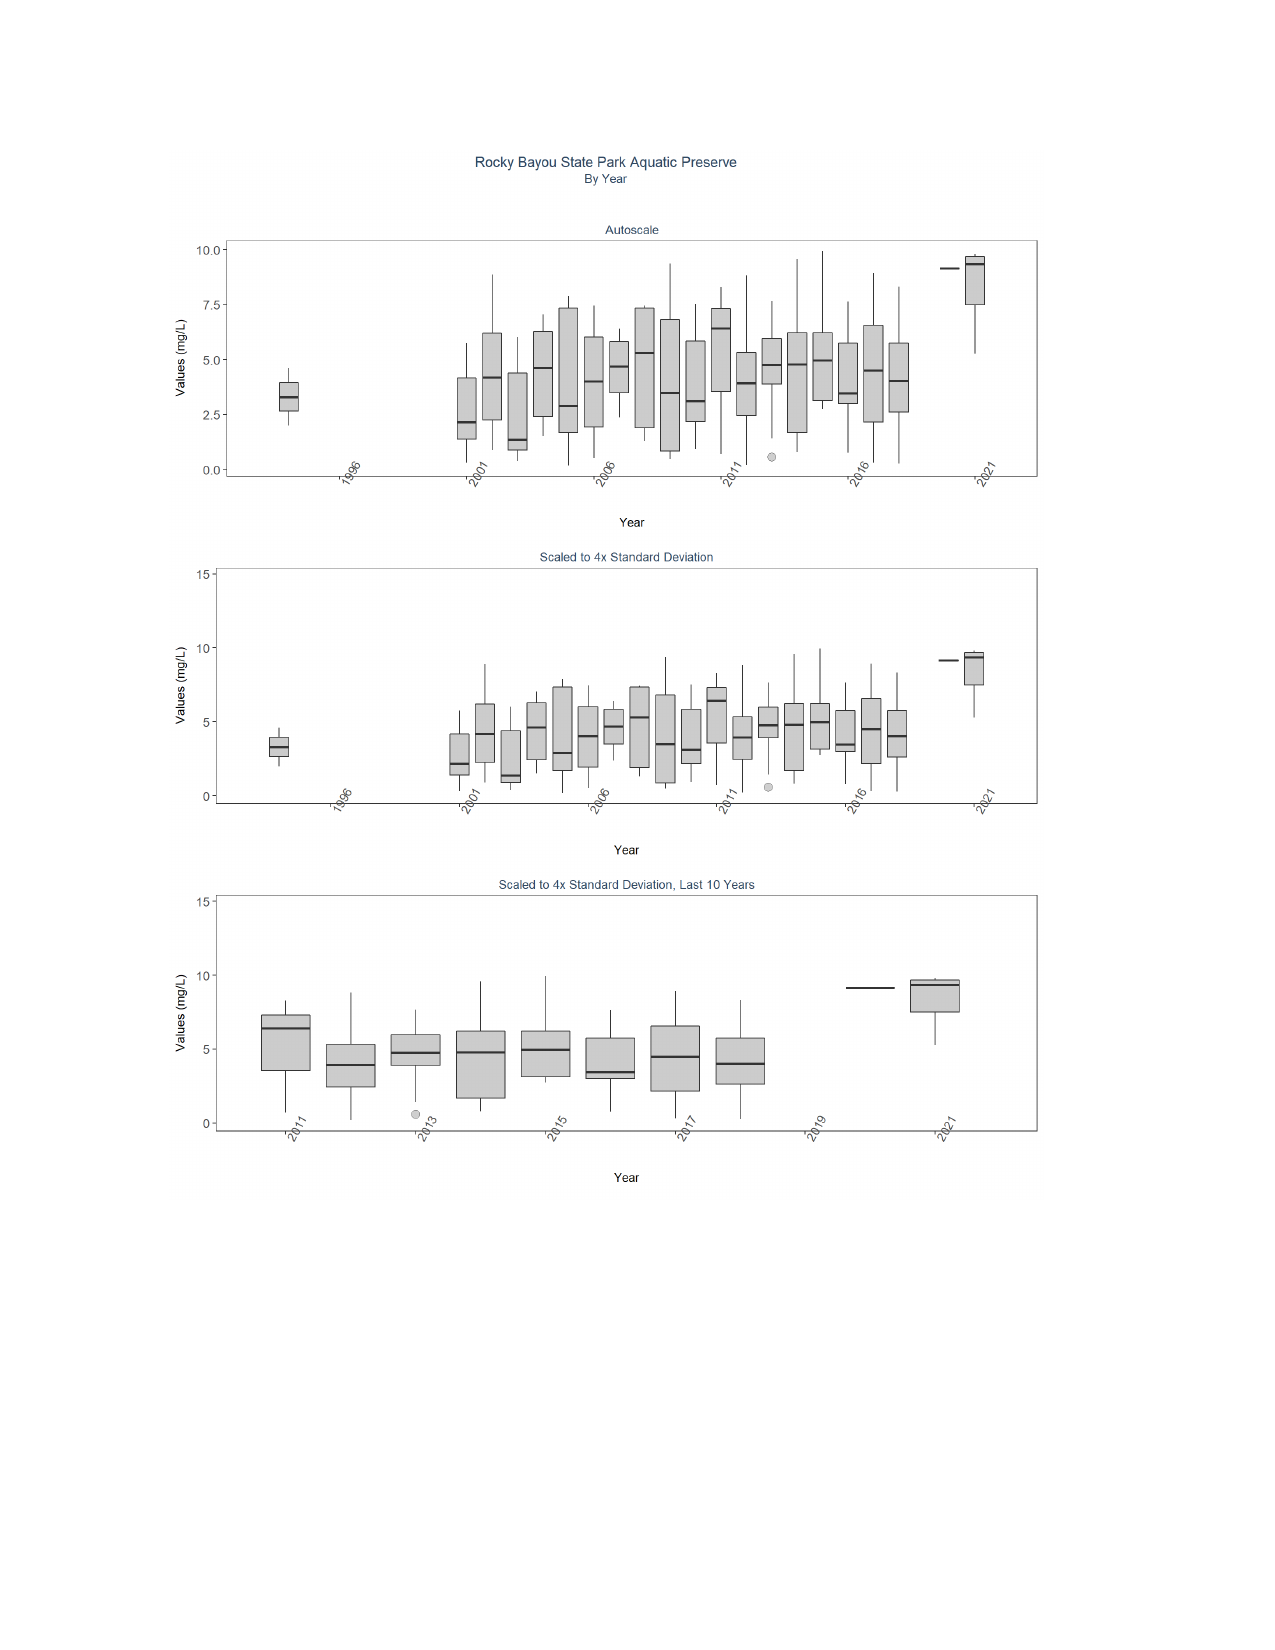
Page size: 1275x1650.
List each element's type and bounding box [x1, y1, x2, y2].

picture [168, 150, 1044, 1200]
